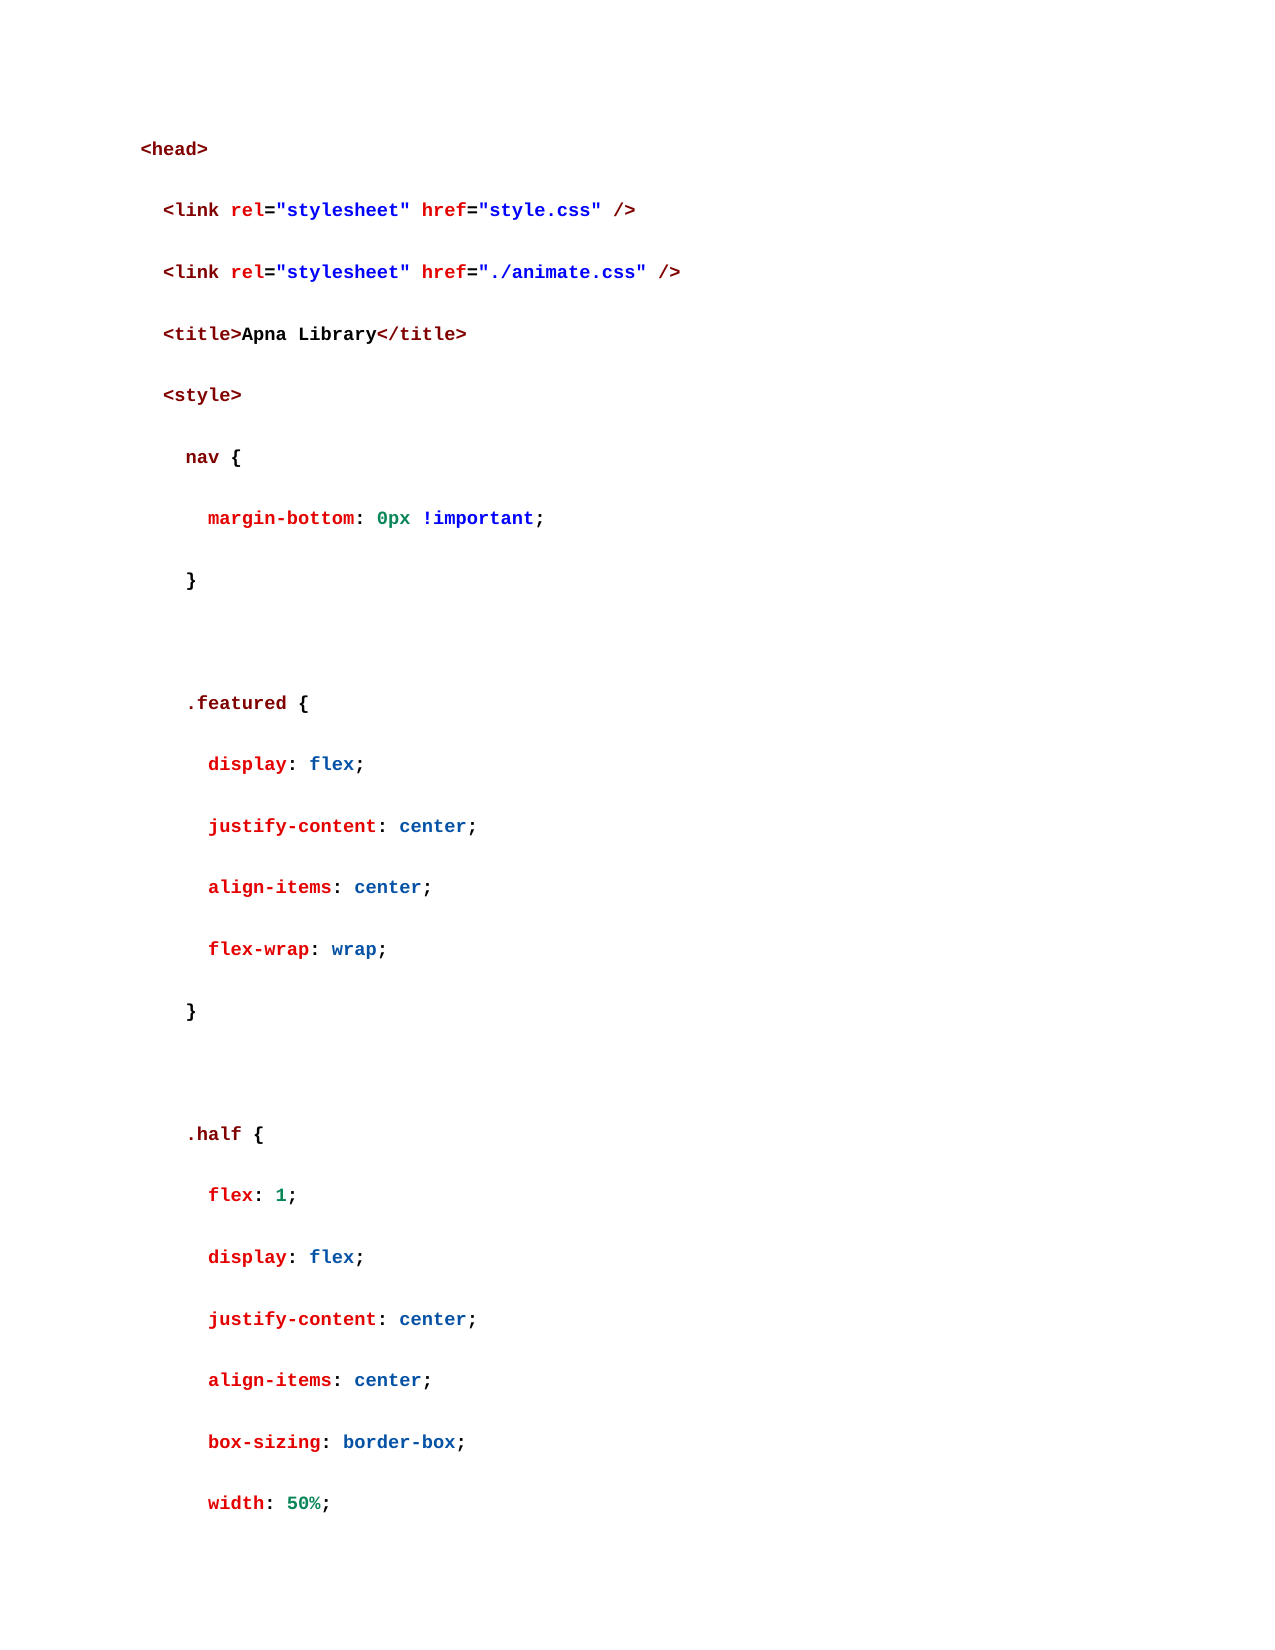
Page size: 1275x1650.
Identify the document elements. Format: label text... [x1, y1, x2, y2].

text align-items: center; [129, 1371, 897, 1392]
text flex: 1; [129, 1186, 897, 1207]
text box-sizing: border-box; [129, 1432, 897, 1454]
text } [129, 571, 897, 592]
text width: 50%; [129, 1494, 897, 1515]
text display: flex; [129, 1248, 897, 1269]
text margin-bottom: 0px !important; [129, 509, 897, 530]
text <style> [129, 386, 897, 407]
text flex-wrap: wrap; [129, 940, 897, 961]
text } [129, 1001, 897, 1023]
text .featured { [129, 694, 897, 715]
text <title>Apna Library</title> [129, 324, 897, 346]
text justify-content: center; [129, 817, 897, 838]
text .half { [129, 1124, 897, 1146]
text display: flex; [129, 755, 897, 776]
text <link rel="stylesheet" href="style.css" /> [129, 201, 897, 222]
text <head> [129, 139, 897, 161]
text <link rel="stylesheet" href="./animate.css" /> [129, 263, 897, 284]
text justify-content: center; [129, 1309, 897, 1331]
text nav { [129, 447, 897, 469]
text align-items: center; [129, 878, 897, 899]
